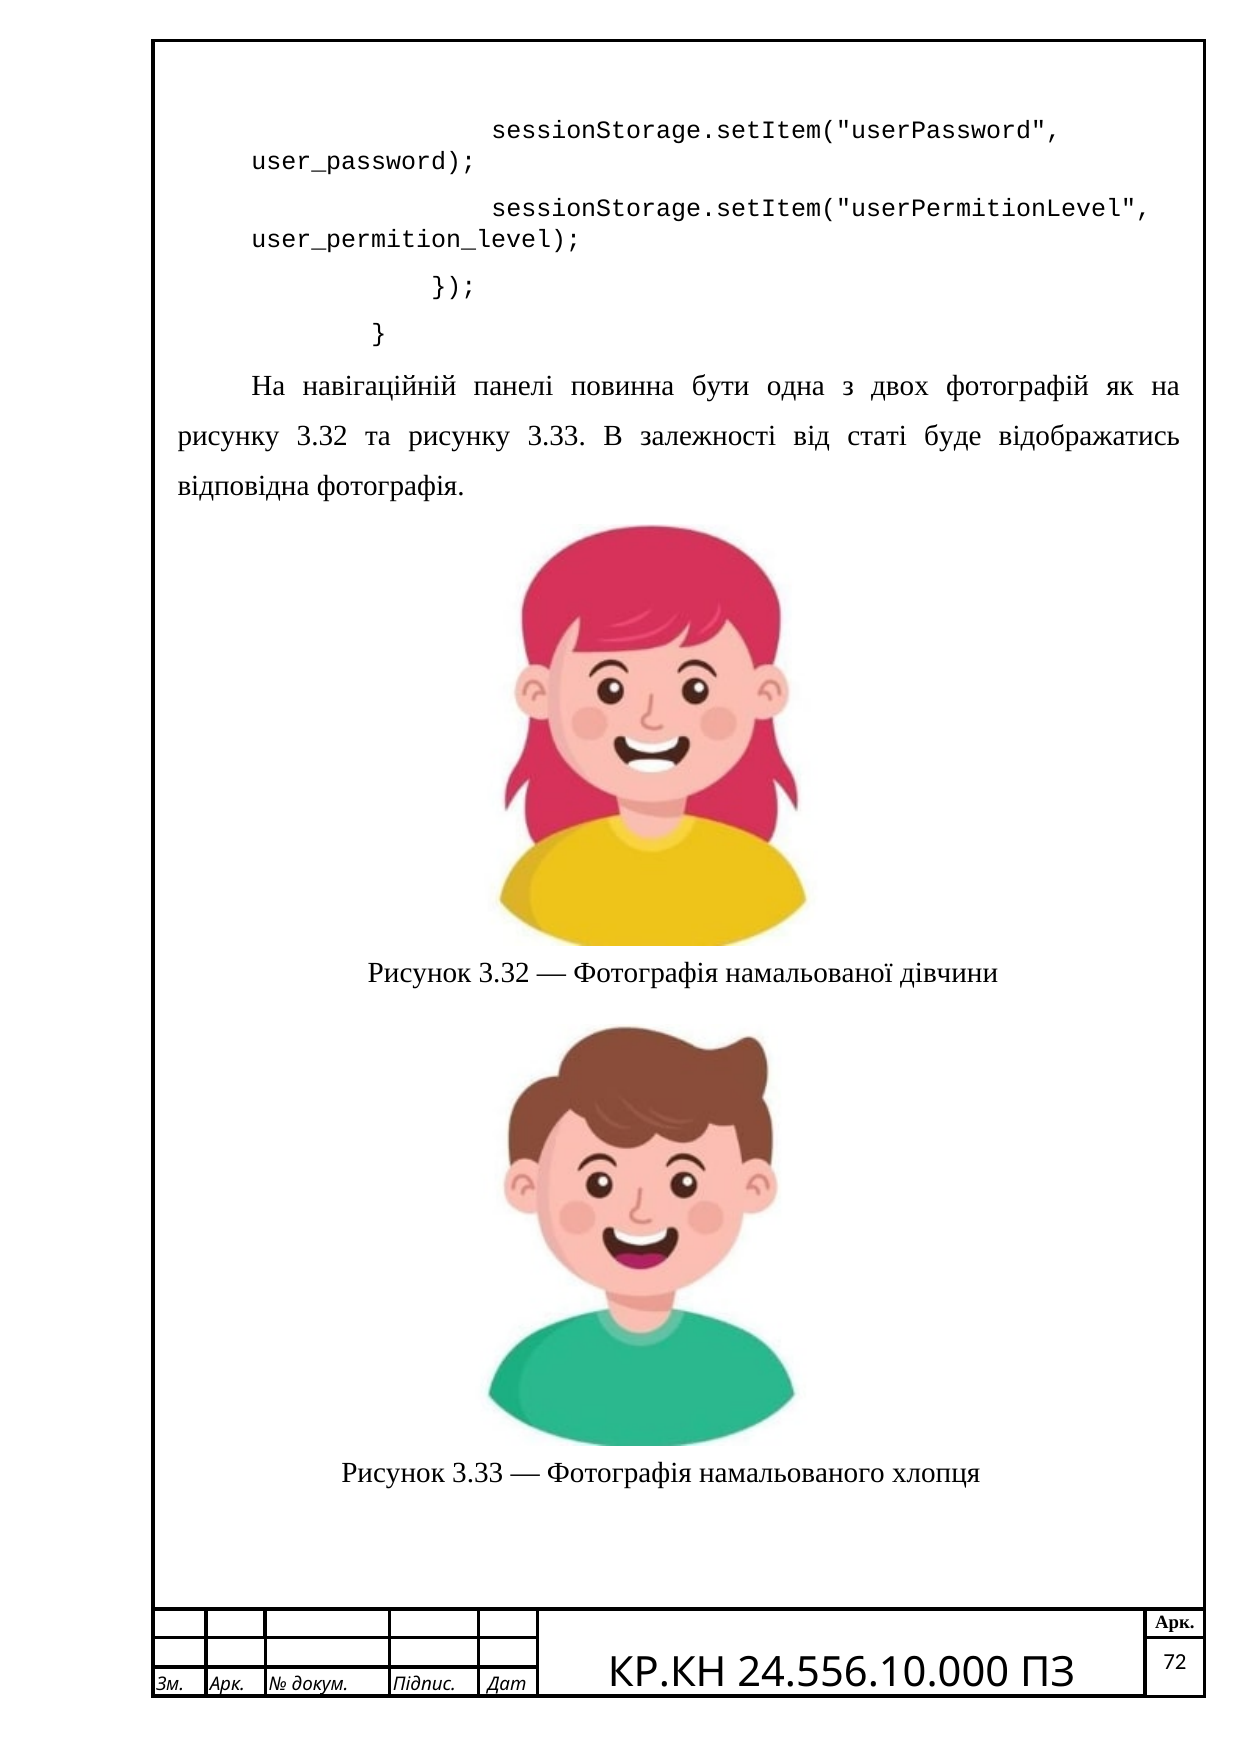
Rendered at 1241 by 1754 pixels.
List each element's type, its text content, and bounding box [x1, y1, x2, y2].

text На навігаційній панелі повинна бути одна з двох фотографій як на рисунку 3.32 та рисунку 3.33. В залежності від статі буде відображатись відповідна фотографія. [177, 368, 1181, 418]
picture [441, 524, 864, 946]
text sessionStorage.setItem("userPermitionLevel", user_permition_level); [251, 196, 1181, 255]
text }); [251, 273, 1181, 302]
text } [251, 321, 1181, 349]
text На навігаційній панелі повинна бути одна з двох фотографій як на рисунку 3.32 та рисунку 3.33. В залежності від статі буде відображатись відповідна фотографія. [177, 452, 1181, 502]
text sessionStorage.setItem("userPassword", user_password); [251, 118, 1181, 177]
picture [431, 1024, 853, 1446]
